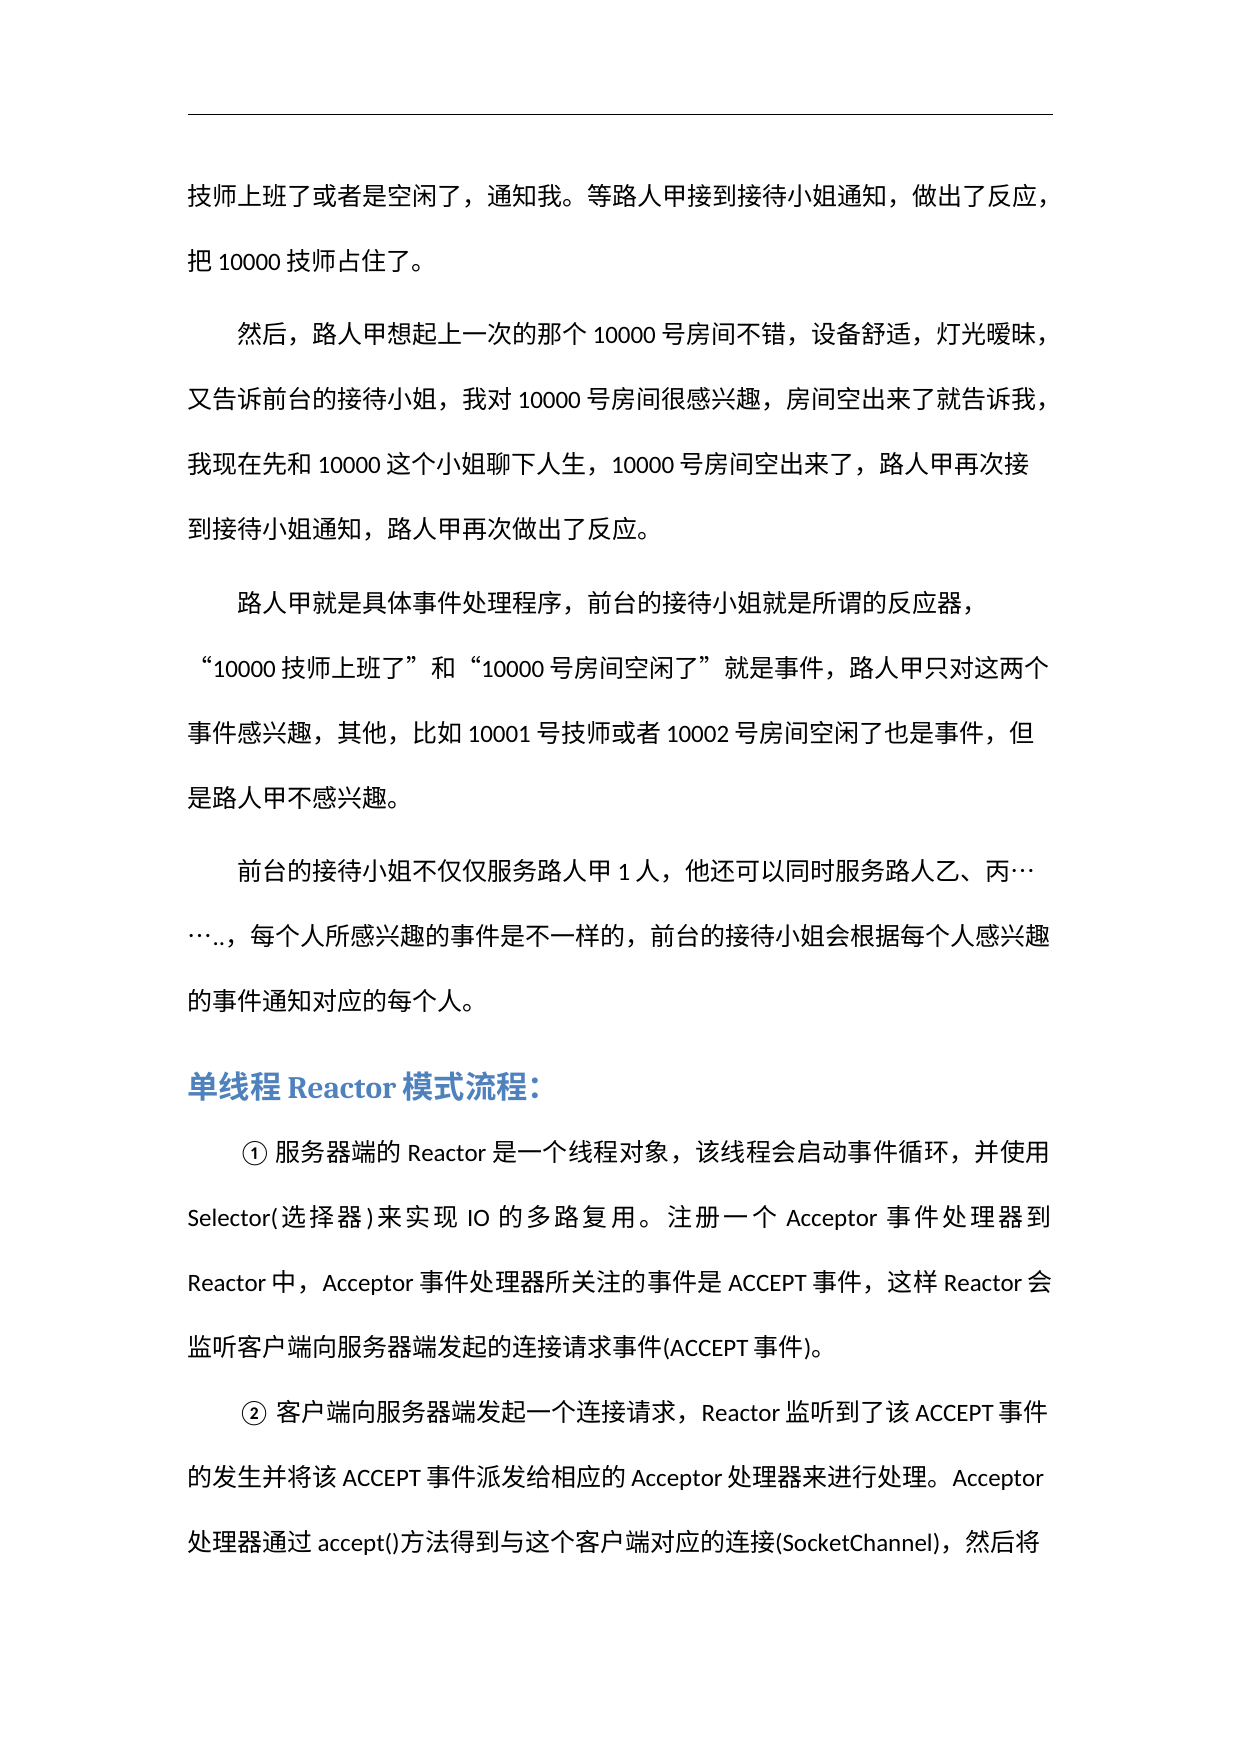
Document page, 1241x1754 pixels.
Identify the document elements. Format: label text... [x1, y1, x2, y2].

text 前台的接待小姐不仅仅服务路人甲1人，他还可以同时服务路人乙、丙……..，每个人所感兴趣的事件是不一样的，前台的接待小姐会根据每个人感兴趣的事件通知对应的每个人。 [187, 837, 1053, 1032]
subtitle 单线程Reactor模式流程： [187, 1053, 1053, 1118]
text 然后，路人甲想起上一次的那个10000号房间不错，设备舒适，灯光暧昧，又告诉前台的接待小姐，我对10000号房间很感兴趣，房间空出来了就告诉我，我现在先和10000这个小姐聊下人生，10000号房间空出来了，路人甲再次接到接待小姐通知，路人甲再次做出了反应。 [187, 300, 1053, 560]
text 路人甲就是具体事件处理程序，前台的接待小姐就是所谓的反应器，“10000技师上班了”和“10000号房间空闲了”就是事件，路人甲只对这两个事件感兴趣，其他，比如10001号技师或者10002号房间空闲了也是事件，但是路人甲不感兴趣。 [187, 569, 1053, 829]
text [187, 1378, 1053, 1573]
list 服务器端的Reactor是一个线程对象，该线程会启动事件循环，并使用Selector(选择器)来实现IO的多路复用。注册一个Acceptor事件处理器到Reactor中，Acceptor事件处理器所关注的事件是ACCEPT事件，这样Reactor会监听客户端向服务器端发起的连接请求事件(ACCEPT事件)。 [187, 1118, 1053, 1378]
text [187, 162, 1053, 292]
